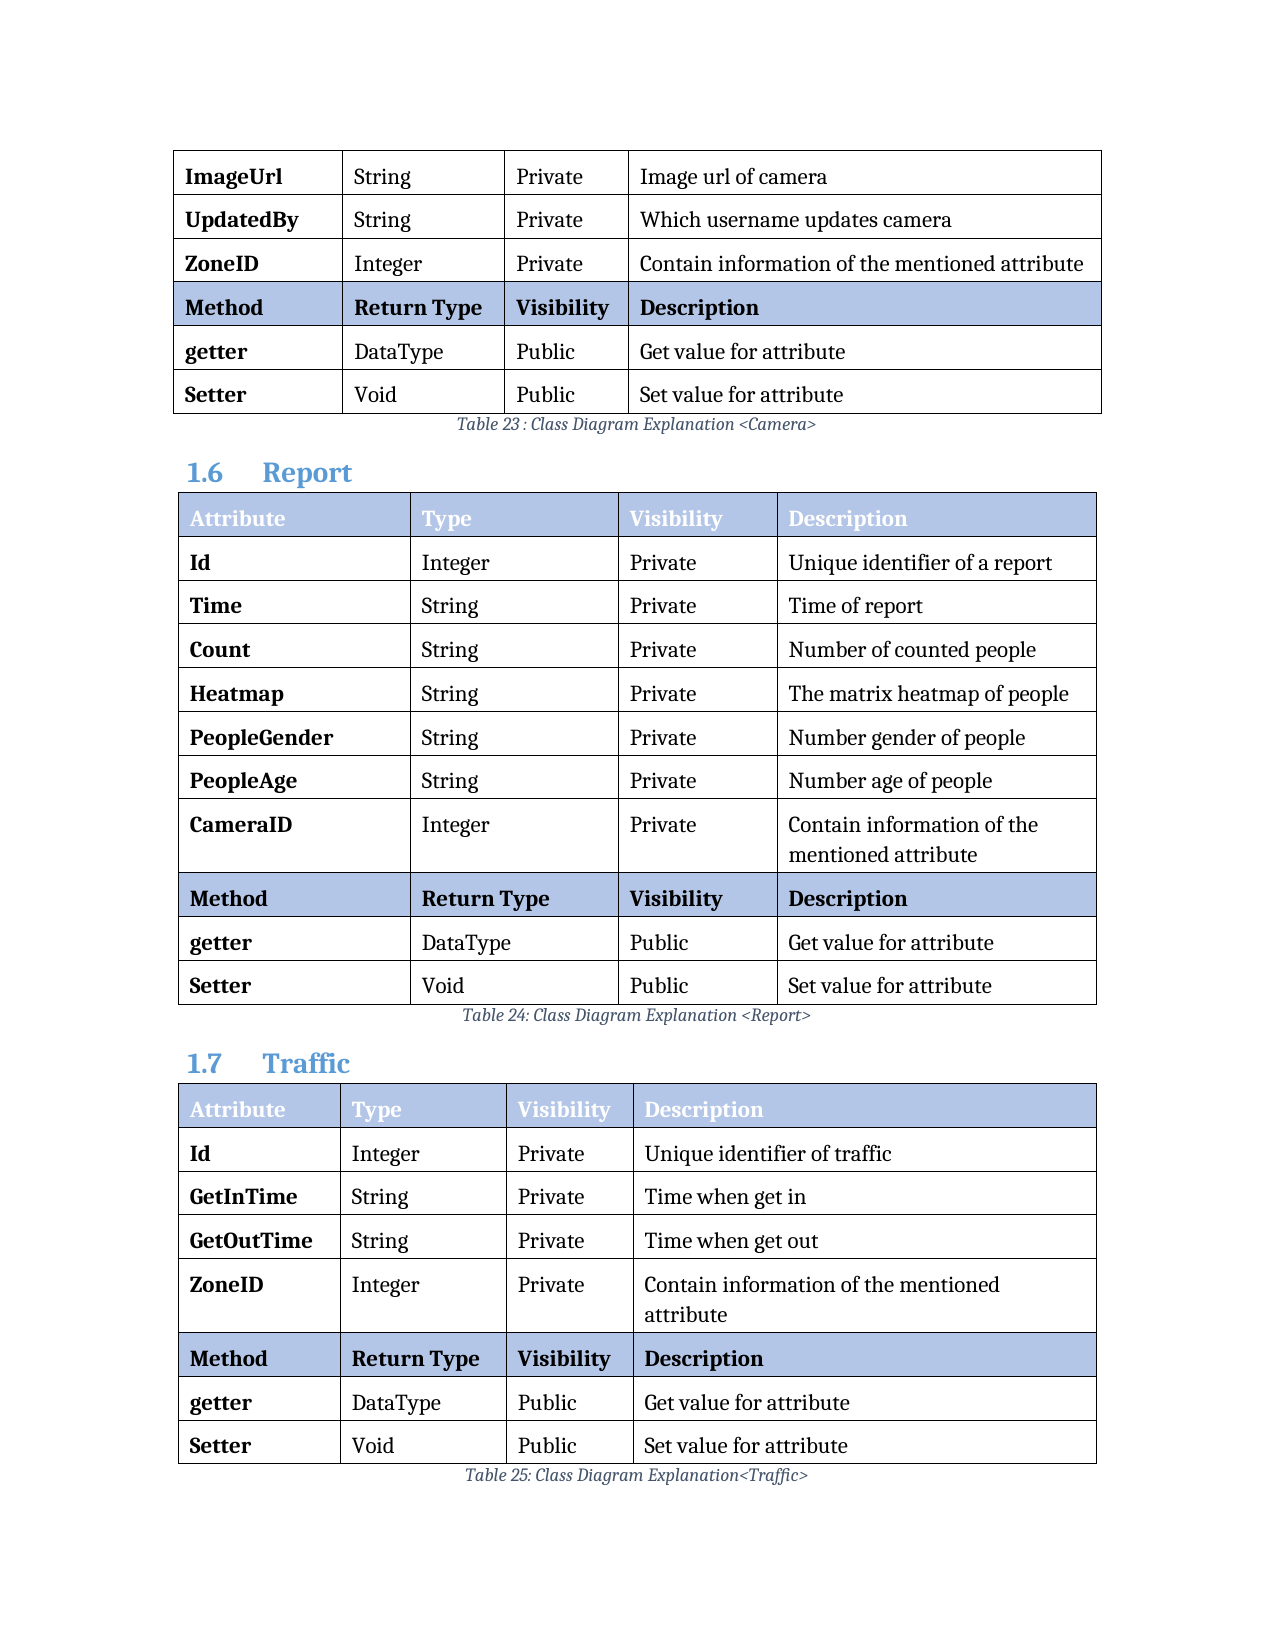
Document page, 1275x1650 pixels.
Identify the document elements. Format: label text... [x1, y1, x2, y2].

table_cell Description [634, 1333, 1096, 1376]
table_cell Private [619, 581, 777, 623]
table_cell Get value for attribute [778, 917, 1096, 960]
table_cell Description [629, 282, 1101, 325]
table_cell Void [343, 370, 504, 412]
table_header Visibility [507, 1084, 633, 1127]
table_cell ImageUrl [174, 151, 342, 194]
table_cell Integer [411, 537, 618, 579]
table_cell String [341, 1215, 506, 1258]
table_cell String [341, 1172, 506, 1214]
table_cell Return Type [411, 873, 618, 916]
table_cell Return Type [341, 1333, 506, 1376]
table_cell String [411, 624, 618, 667]
table_cell Count [179, 624, 410, 667]
table_header Description [634, 1084, 1096, 1127]
table_cell DataType [411, 917, 618, 960]
table_cell Set value for attribute [634, 1421, 1096, 1463]
table_cell Public [507, 1421, 633, 1463]
table_cell Which username updates camera [629, 195, 1101, 237]
table_cell Private [619, 712, 777, 754]
table_cell PeopleAge [179, 756, 410, 798]
table_cell Unique identifier of a report [778, 537, 1096, 579]
table_cell Set value for attribute [629, 370, 1101, 412]
table_cell Integer [343, 239, 504, 281]
table_cell Unique identifier of traffic [634, 1128, 1096, 1171]
table_header Attribute [179, 1084, 340, 1127]
table_cell Private [619, 799, 777, 872]
table_header Type [411, 493, 618, 536]
table_cell Time of report [778, 581, 1096, 623]
table_cell Id [179, 537, 410, 579]
table_cell Contain information of the mentioned attribute [634, 1259, 1096, 1332]
table_cell Get value for attribute [629, 326, 1101, 369]
table_cell Public [507, 1377, 633, 1419]
table_cell Public [619, 961, 777, 1003]
table_cell String [411, 581, 618, 623]
table_cell String [343, 195, 504, 237]
table_cell Public [505, 326, 628, 369]
table_cell String [411, 668, 618, 711]
table_cell Visibility [505, 282, 628, 325]
table_cell Integer [411, 799, 618, 872]
table_cell Image url of camera [629, 151, 1101, 194]
table_cell Time when get out [634, 1215, 1096, 1258]
table_cell GetOutTime [179, 1215, 340, 1258]
table_cell Time [179, 581, 410, 623]
table_cell Visibility [507, 1333, 633, 1376]
table_cell Method [179, 873, 410, 916]
table_cell String [411, 756, 618, 798]
table_cell Heatmap [179, 668, 410, 711]
table_cell Time when get in [634, 1172, 1096, 1214]
table_cell Contain information of the mentioned attribute [778, 799, 1096, 872]
table_header Description [778, 493, 1096, 536]
table_cell getter [174, 326, 342, 369]
table_cell Private [619, 756, 777, 798]
table_cell Set value for attribute [778, 961, 1096, 1003]
table_header Type [341, 1084, 506, 1127]
table_cell Number of counted people [778, 624, 1096, 667]
table_cell Setter [179, 961, 410, 1003]
table_cell The matrix heatmap of people [778, 668, 1096, 711]
table_cell getter [179, 1377, 340, 1419]
table_cell DataType [341, 1377, 506, 1419]
table_cell ZoneID [179, 1259, 340, 1332]
table_cell Public [619, 917, 777, 960]
table_cell String [343, 151, 504, 194]
table_cell Void [411, 961, 618, 1003]
table_cell Private [507, 1128, 633, 1171]
table_cell Private [619, 537, 777, 579]
subtitle Traffic [187, 1047, 1125, 1081]
table_cell Private [507, 1259, 633, 1332]
table_cell getter [179, 917, 410, 960]
table_cell GetInTime [179, 1172, 340, 1214]
table_cell ZoneID [174, 239, 342, 281]
table_cell Contain information of the mentioned attribute [629, 239, 1101, 281]
table_cell Private [507, 1215, 633, 1258]
table_header Visibility [619, 493, 777, 536]
table_cell Private [619, 668, 777, 711]
table_cell Number age of people [778, 756, 1096, 798]
table_cell Private [505, 239, 628, 281]
table_cell UpdatedBy [174, 195, 342, 237]
table_cell Return Type [343, 282, 504, 325]
table_cell CameraID [179, 799, 410, 872]
table_cell Integer [341, 1259, 506, 1332]
table_cell Private [619, 624, 777, 667]
table_cell Private [507, 1172, 633, 1214]
table_cell Method [179, 1333, 340, 1376]
table_cell Number gender of people [778, 712, 1096, 754]
table_cell DataType [343, 326, 504, 369]
table_cell Private [505, 151, 628, 194]
table_cell Visibility [619, 873, 777, 916]
table_cell Integer [341, 1128, 506, 1171]
table_header Attribute [179, 493, 410, 536]
table_cell Id [179, 1128, 340, 1171]
table_cell Void [341, 1421, 506, 1463]
subtitle Report [187, 456, 1125, 489]
table_cell String [411, 712, 618, 754]
table_cell Setter [179, 1421, 340, 1463]
table_cell Get value for attribute [634, 1377, 1096, 1419]
table_cell Description [778, 873, 1096, 916]
table_cell Method [174, 282, 342, 325]
table_cell Setter [174, 370, 342, 412]
table_cell Private [505, 195, 628, 237]
table_cell PeopleGender [179, 712, 410, 754]
table_cell Public [505, 370, 628, 412]
